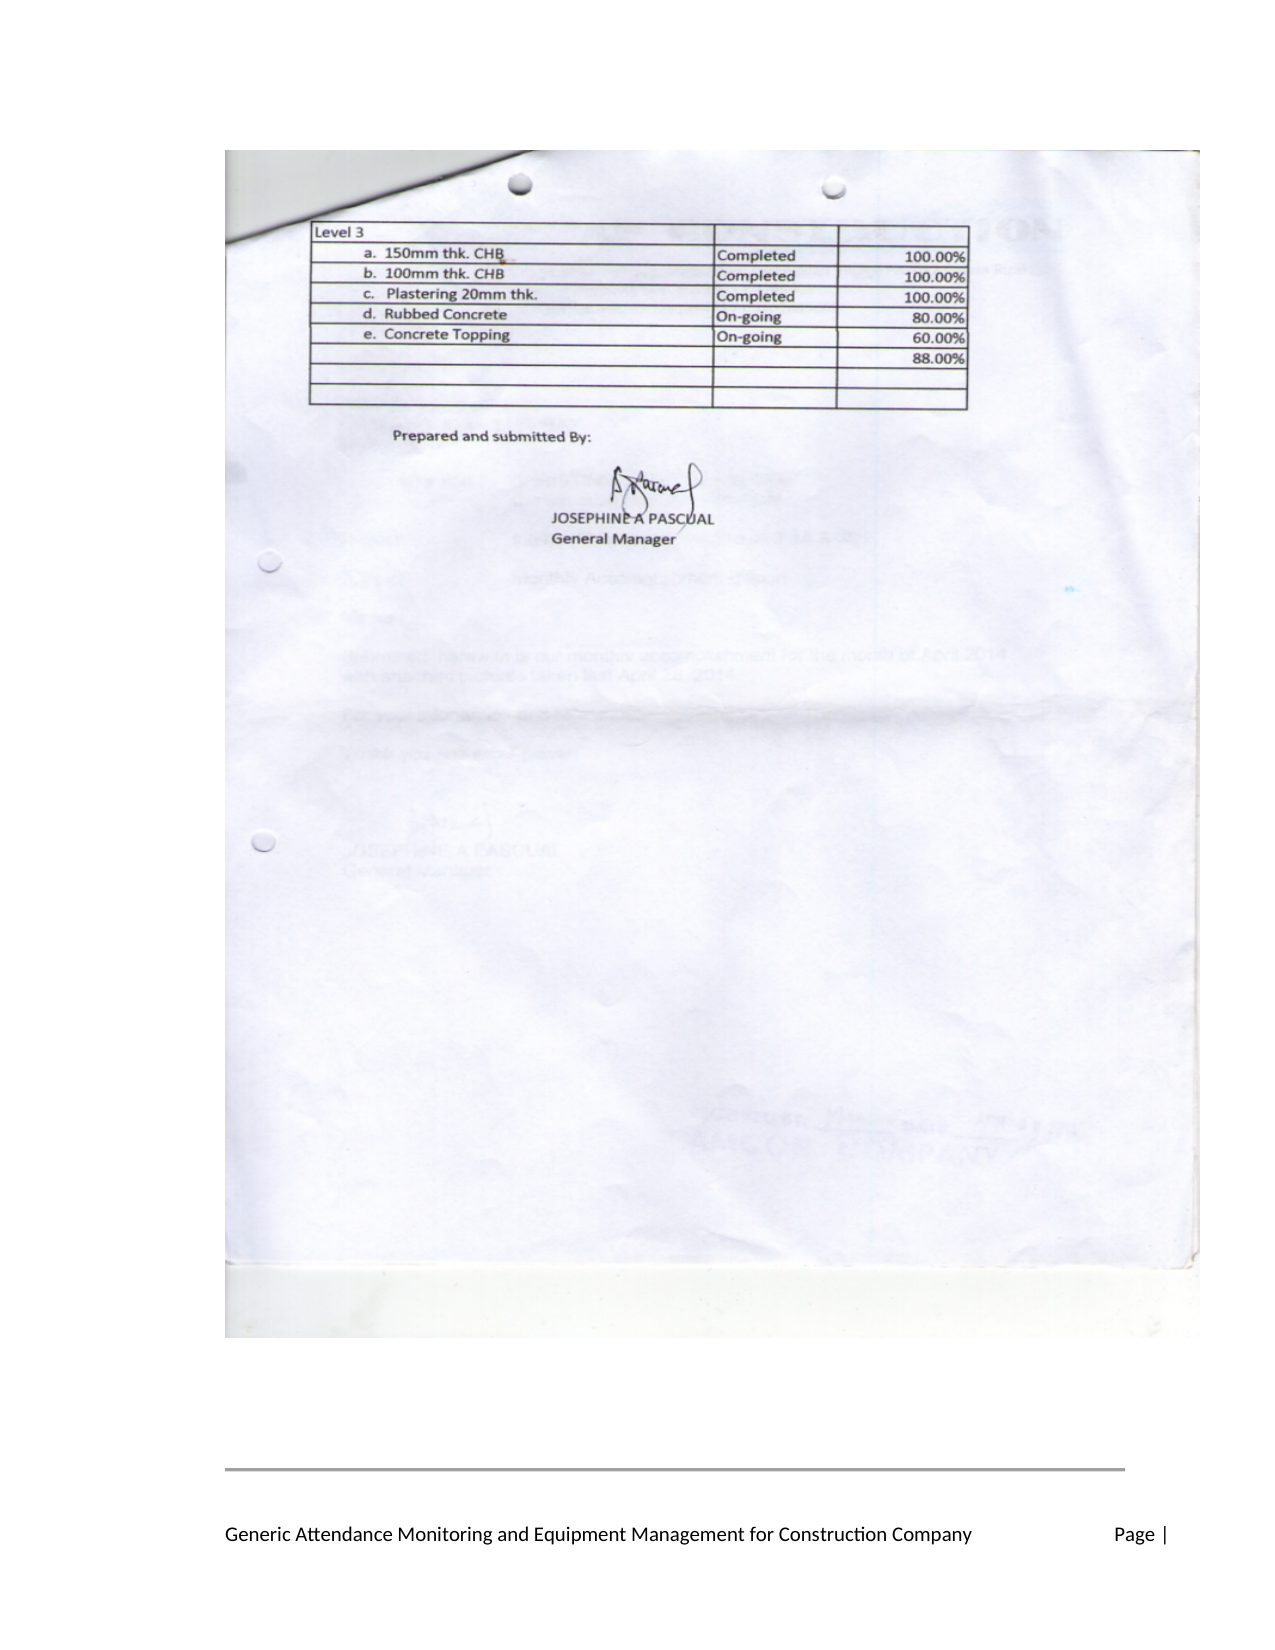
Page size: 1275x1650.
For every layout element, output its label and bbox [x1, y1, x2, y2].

picture [225, 150, 1200, 1338]
